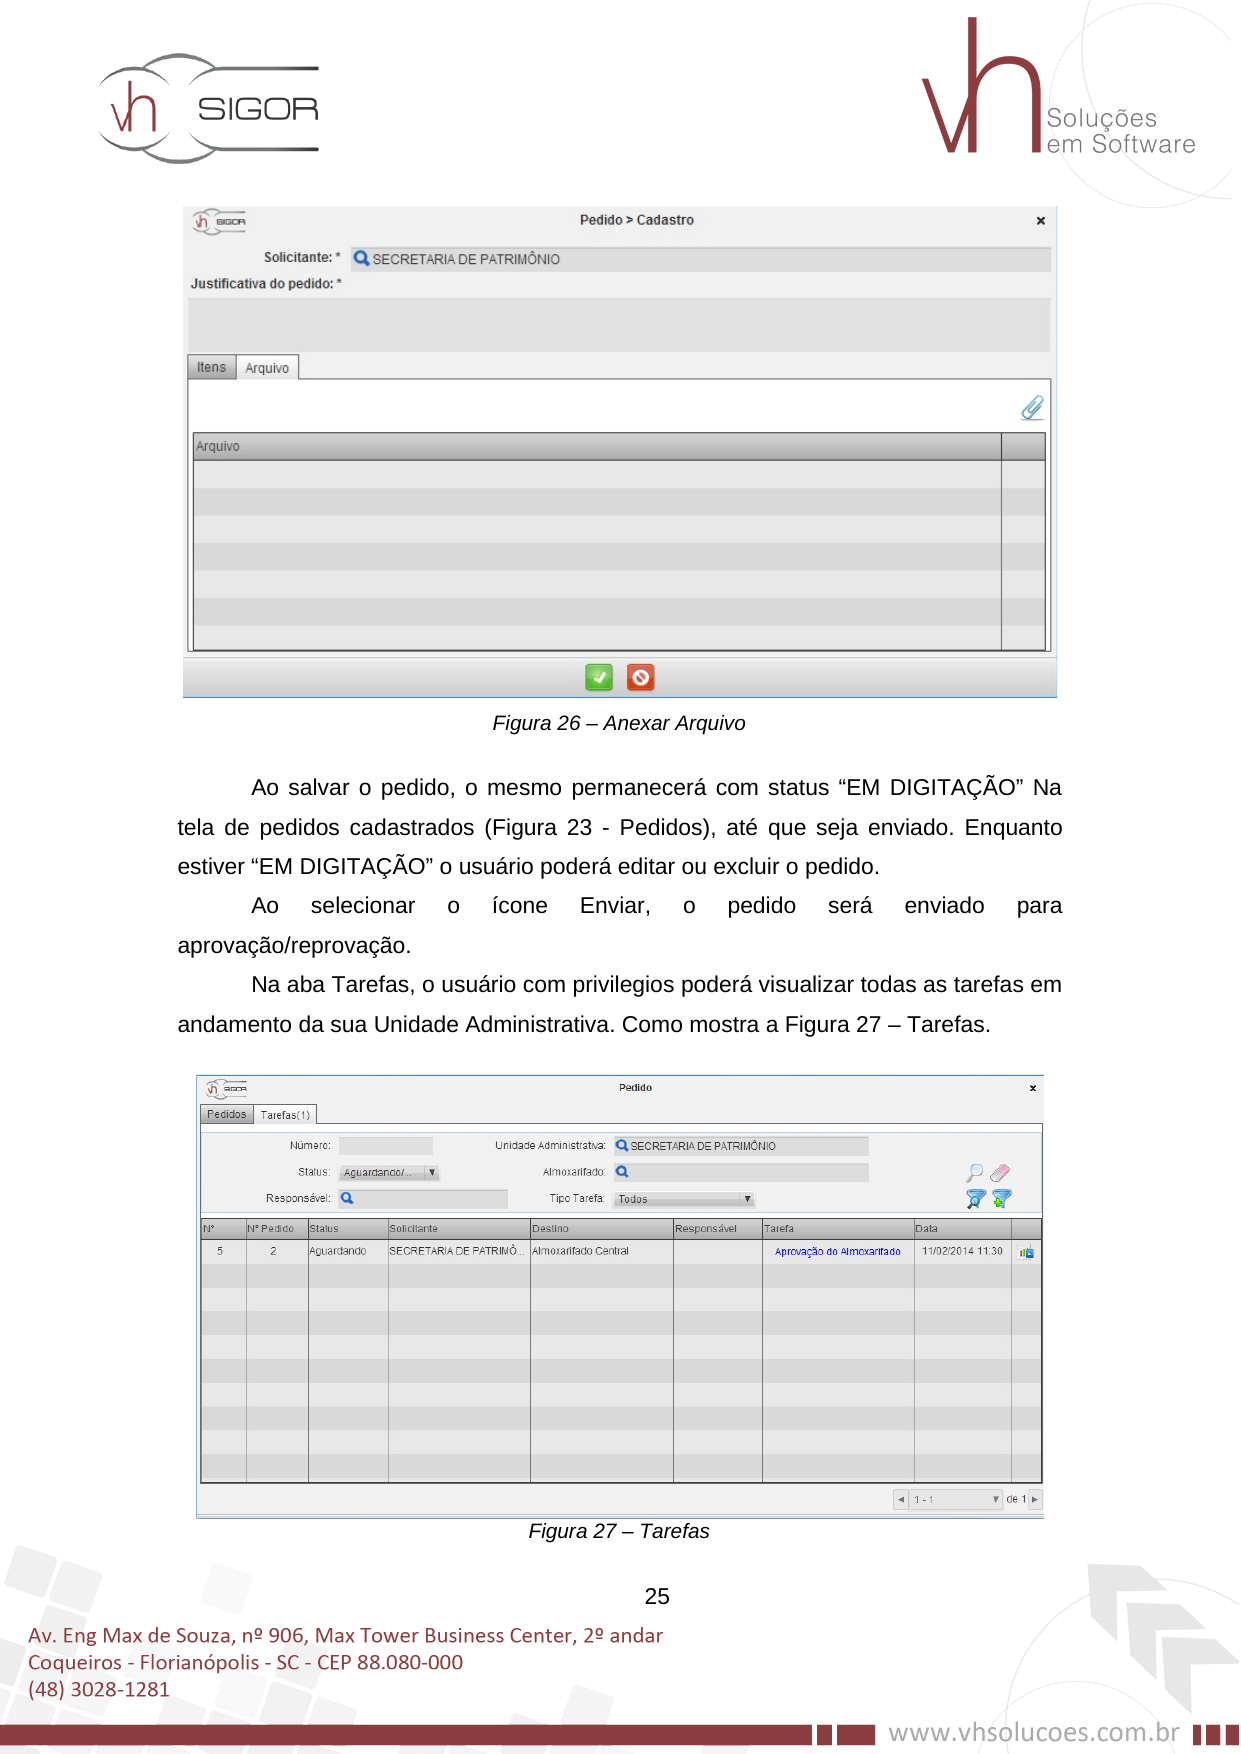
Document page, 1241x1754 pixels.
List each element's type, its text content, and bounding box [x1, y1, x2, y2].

picture [98, 53, 319, 164]
text Na aba Tarefas, o usuário com privilegios poderá visualizar todas as tarefas em andamento da sua Unidade Administrativa. Como mostra a Figura 27 – Tarefas. [177, 971, 1063, 1037]
text Ao selecionar o ícone Enviar, o pedido será enviado para aprovação/reprovação. [177, 892, 1063, 958]
text Figura 27 – Tarefas [177, 1519, 1063, 1543]
picture [0, 1545, 1239, 1754]
text Figura 26 – Anexar Arquivo [177, 711, 1063, 734]
picture [183, 0, 1232, 698]
text Ao salvar o pedido, o mesmo permanecerá com status “EM DIGITAÇÃO” Na tela de pedidos cadastrados (Figura 23 - Pedidos), até que seja enviado. Enquanto estiver “EM DIGITAÇÃO” o usuário poderá editar ou excluir o pedido. [177, 774, 1063, 879]
picture [196, 1074, 1044, 1519]
